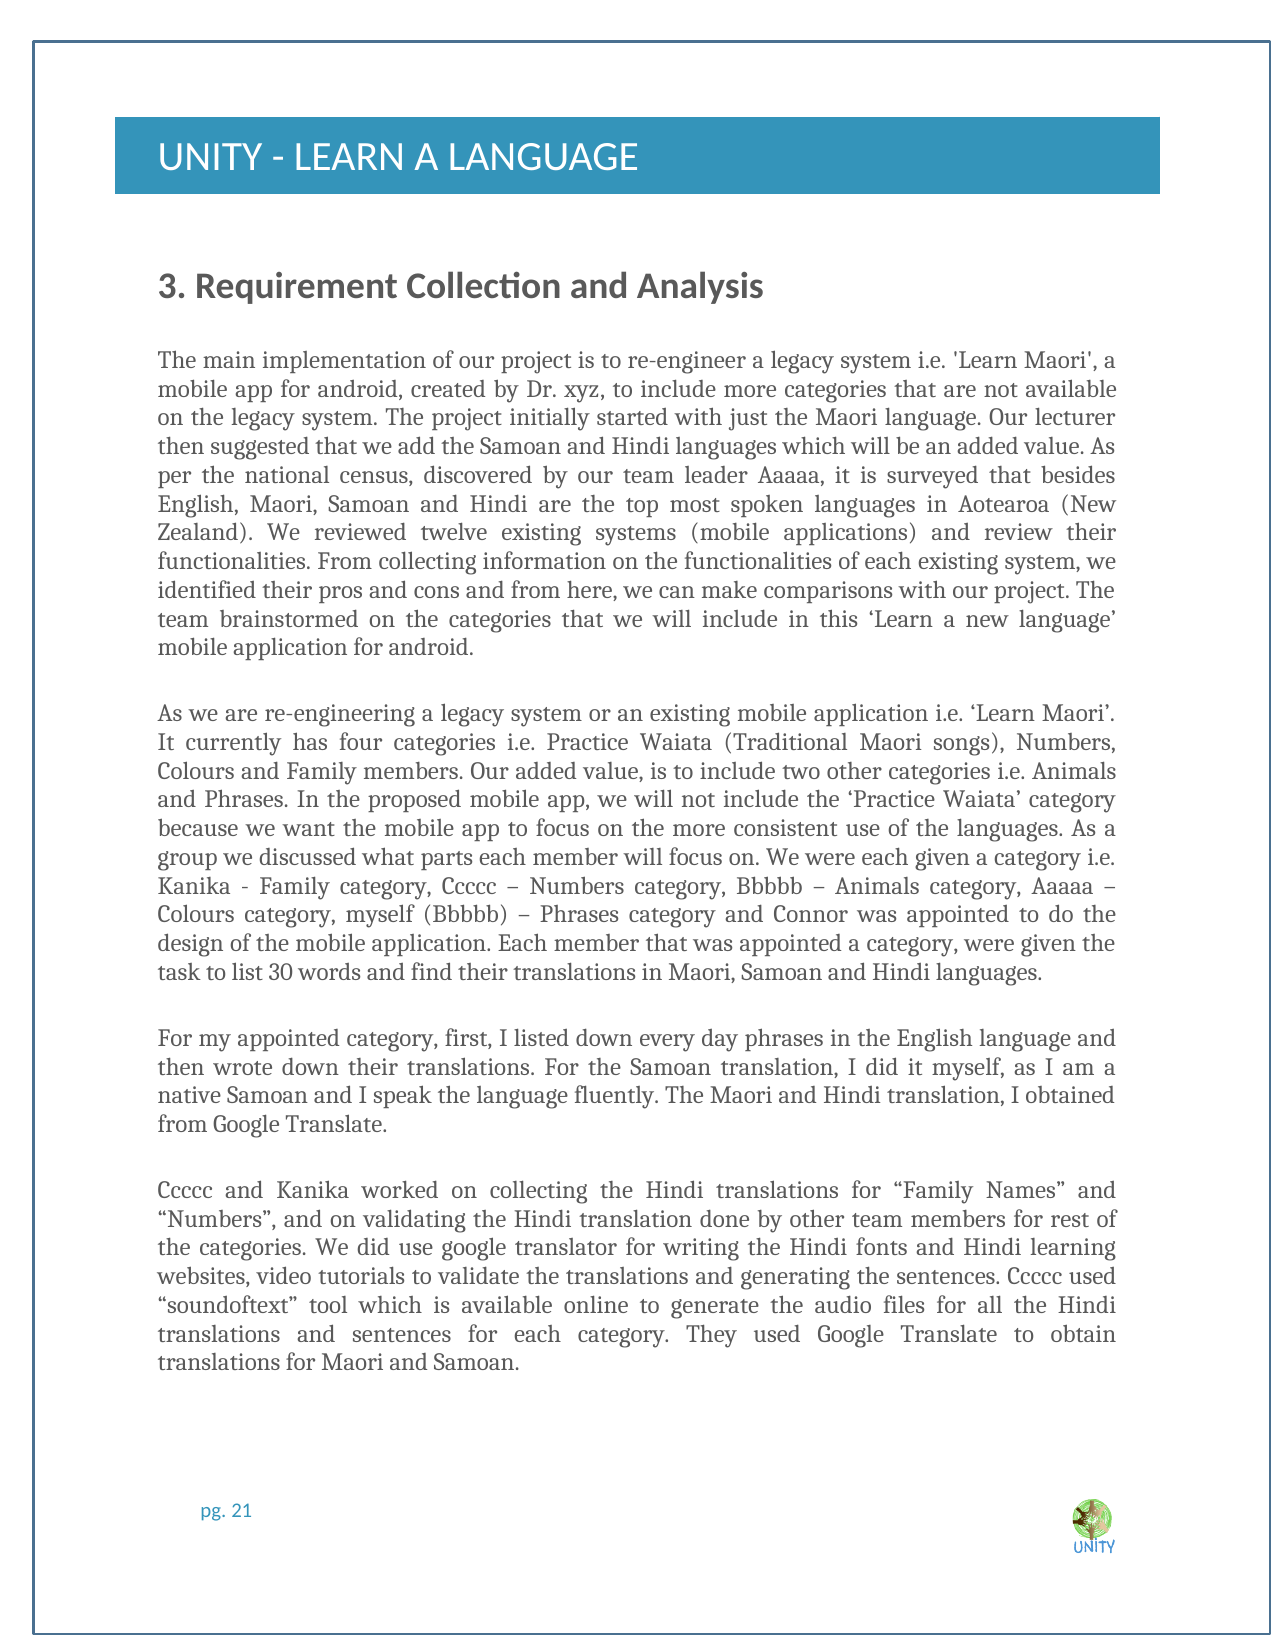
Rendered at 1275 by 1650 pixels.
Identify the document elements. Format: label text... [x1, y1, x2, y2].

text Ccccc and Kanika worked on collecting the Hindi translations for “Family Names” and “Numbers”, and on validating the Hindi translation done by other team members for rest of the categories. We did use google translator for writing the Hindi fonts and Hindi learning websites, video tutorials to validate the translations and generating the sentences. Ccccc used “soundoftext” tool which is available online to generate the audio files for all the Hindi translations and sentences for each category. They used Google Translate to obtain translations for Maori and Samoan. [157, 1176, 1117, 1377]
subtitle 3. Requirement Collection and Analysis [157, 262, 1117, 308]
picture [1067, 1492, 1116, 1558]
text The main implementation of our project is to re-engineer a legacy system i.e. 'Learn Maori', a mobile app for android, created by Dr. xyz, to include more categories that are not available on the legacy system. The project initially started with just the Maori language. Our lecturer then suggested that we add the Samoan and Hindi languages which will be an added value. As per the national census, discovered by our team leader Aaaaa, it is surveyed that besides English, Maori, Samoan and Hindi are the top most spoken languages in Aotearoa (New Zealand). We reviewed twelve existing systems (mobile applications) and review their functionalities. From collecting information on the functionalities of each existing system, we identified their pros and cons and from here, we can make comparisons with our project. The team brainstormed on the categories that we will include in this ‘Learn a new language’ mobile application for android. [157, 346, 1117, 662]
text As we are re-engineering a legacy system or an existing mobile application i.e. ‘Learn Maori’. It currently has four categories i.e. Practice Waiata (Traditional Maori songs), Numbers, Colours and Family members. Our added value, is to include two other categories i.e. Animals and Phrases. In the proposed mobile app, we will not include the ‘Practice Waiata’ category because we want the mobile app to focus on the more consistent use of the languages. As a group we discussed what parts each member will focus on. We were each given a category i.e. Kanika - Family category, Ccccc – Numbers category, Bbbbb – Animals category, Aaaaa – Colours category, myself (Bbbbb) – Phrases category and Connor was appointed to do the design of the mobile application. Each member that was appointed a category, were given the task to list 30 words and find their translations in Maori, Samoan and Hindi languages. [157, 699, 1117, 987]
text For my appointed category, first, I listed down every day phrases in the English language and then wrote down their translations. For the Samoan translation, I did it myself, as I am a native Samoan and I speak the language fluently. The Maori and Hindi translation, I obtained from Google Translate. [157, 1024, 1117, 1139]
